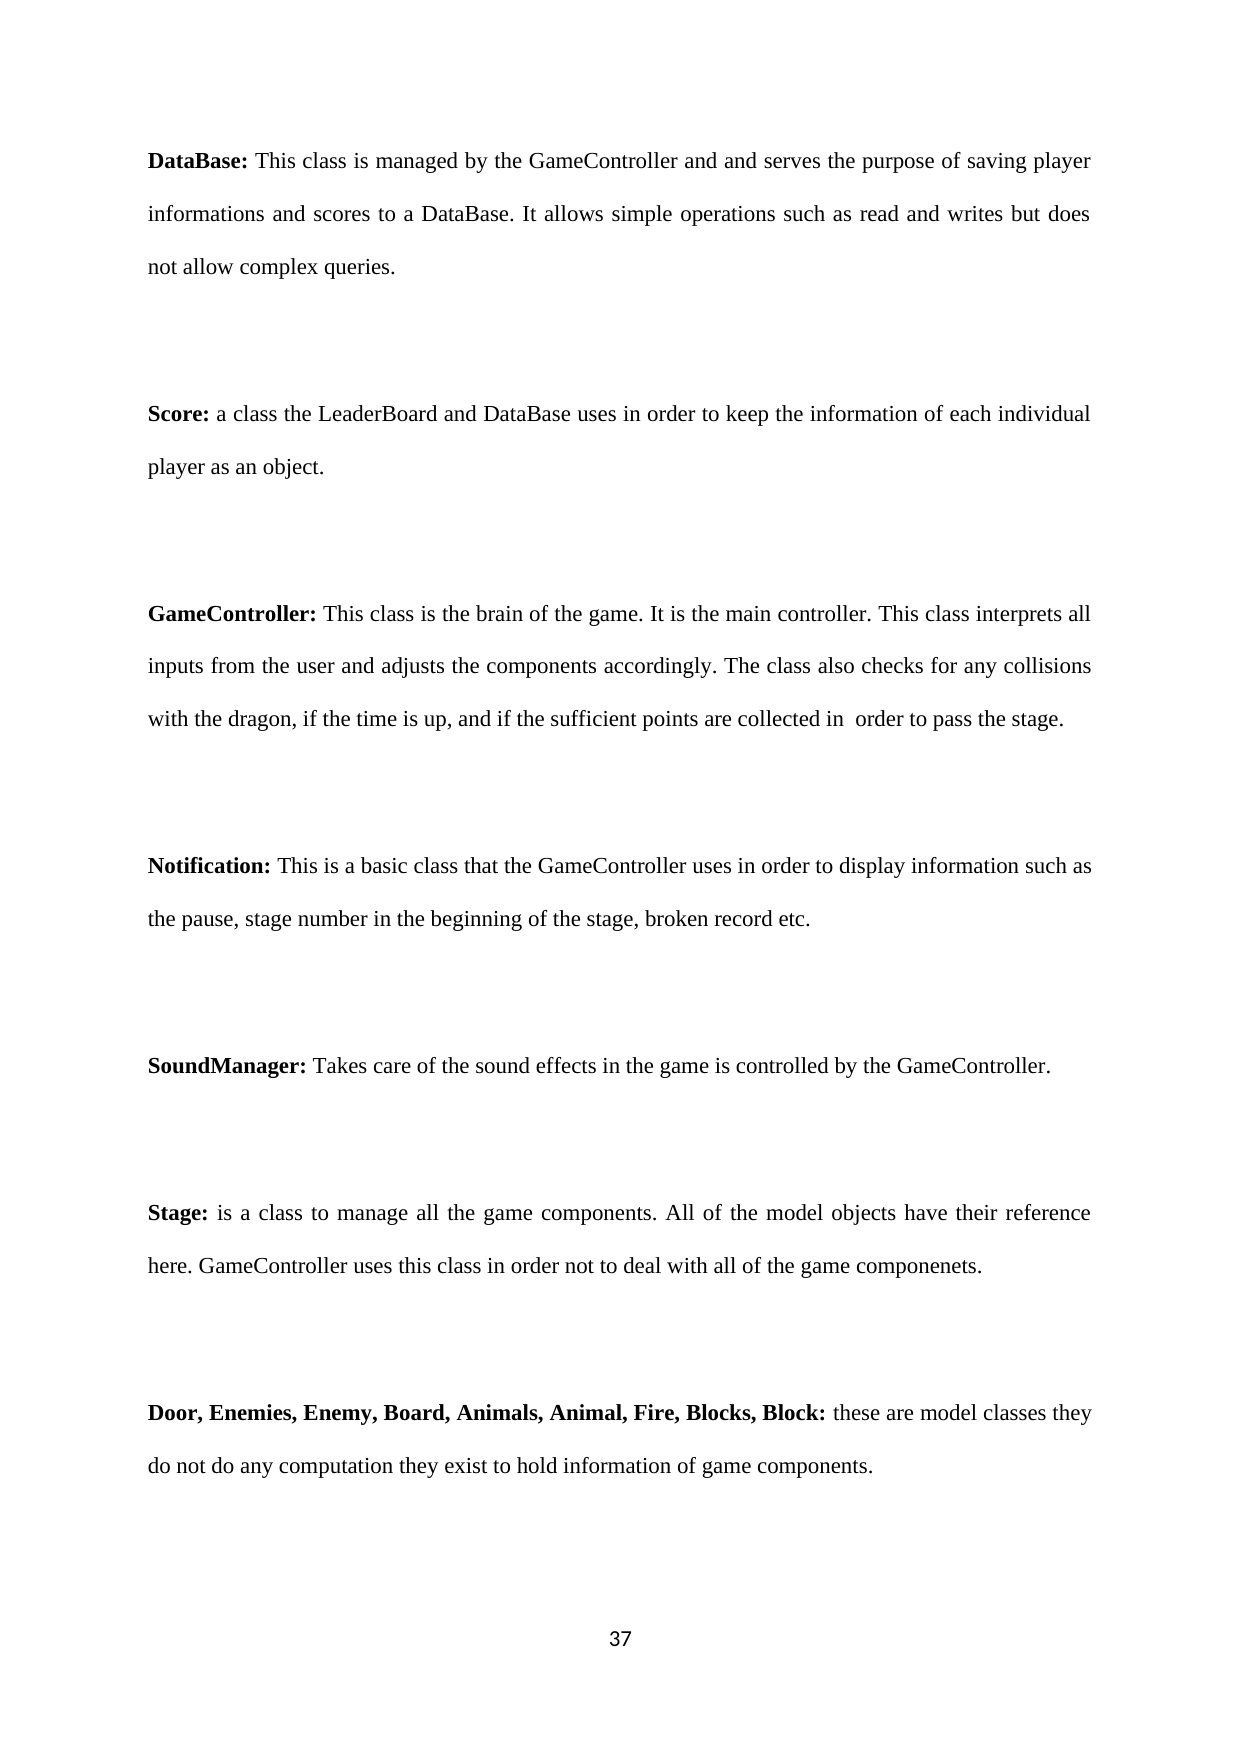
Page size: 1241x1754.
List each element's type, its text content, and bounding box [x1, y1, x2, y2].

text Door, Enemies, Enemy, Board, Animals, Animal, Fire, Blocks, Block: these are model classes they do not do any computation they exist to hold information of game components. [148, 1399, 1093, 1478]
text DataBase: This class is managed by the GameController and and serves the purpose of saving player informations and scores to a DataBase. It allows simple operations such as read and writes but does not allow complex queries. [148, 148, 1093, 279]
text GameController: This class is the brain of the game. It is the main controller. This class interprets all inputs from the user and adjusts the components accordingly. The class also checks for any collisions with the dragon, if the time is up, and if the sufficient points are collected in order to pass the stage. [148, 600, 1093, 732]
text SoundManager: Takes care of the sound effects in the game is controlled by the GameController. [148, 1052, 1093, 1078]
text Score: a class the LeaderBoard and DataBase uses in order to keep the information of each individual player as an object. [148, 400, 1093, 479]
text Notification: This is a basic class that the GameController uses in order to display information such as the pause, stage number in the beginning of the stage, broken record etc. [148, 852, 1093, 931]
text Stage: is a class to manage all the game components. All of the model objects have their reference here. GameController uses this class in order not to deal with all of the game componenets. [148, 1199, 1093, 1278]
